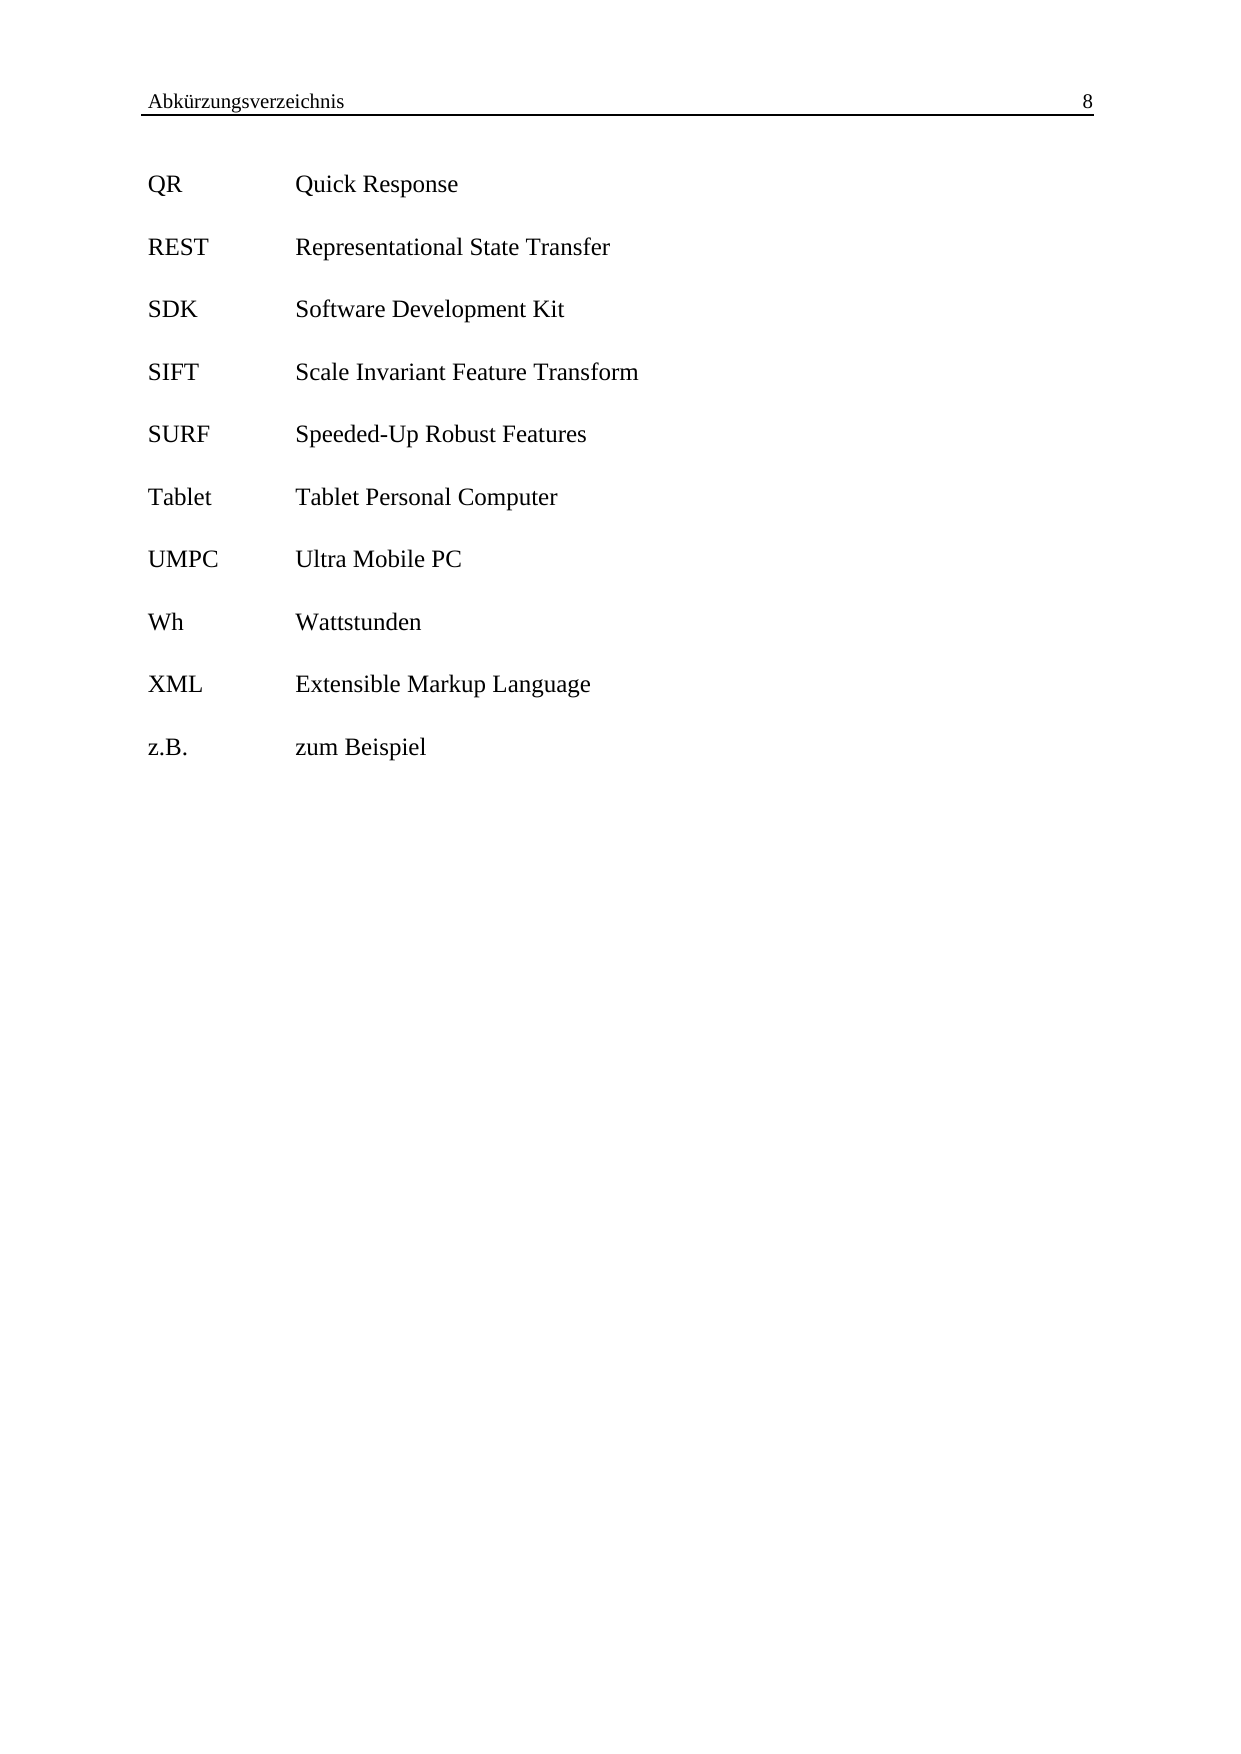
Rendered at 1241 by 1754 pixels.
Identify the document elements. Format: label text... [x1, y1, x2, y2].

text UMPC Ultra Mobile PC [148, 536, 1093, 573]
text z.B. zum Beispiel [148, 723, 1093, 761]
text XML Extensible Markup Language [148, 661, 1093, 698]
text QR Quick Response [148, 161, 1093, 198]
text Wh Wattstunden [148, 598, 1093, 636]
text SIFT Scale Invariant Feature Transform [148, 348, 1093, 386]
text SURF Speeded-Up Robust Features [148, 411, 1093, 448]
text SDK Software Development Kit [148, 286, 1093, 323]
text REST Representational State Transfer [148, 223, 1093, 261]
text Tablet Tablet Personal Computer [148, 473, 1093, 511]
